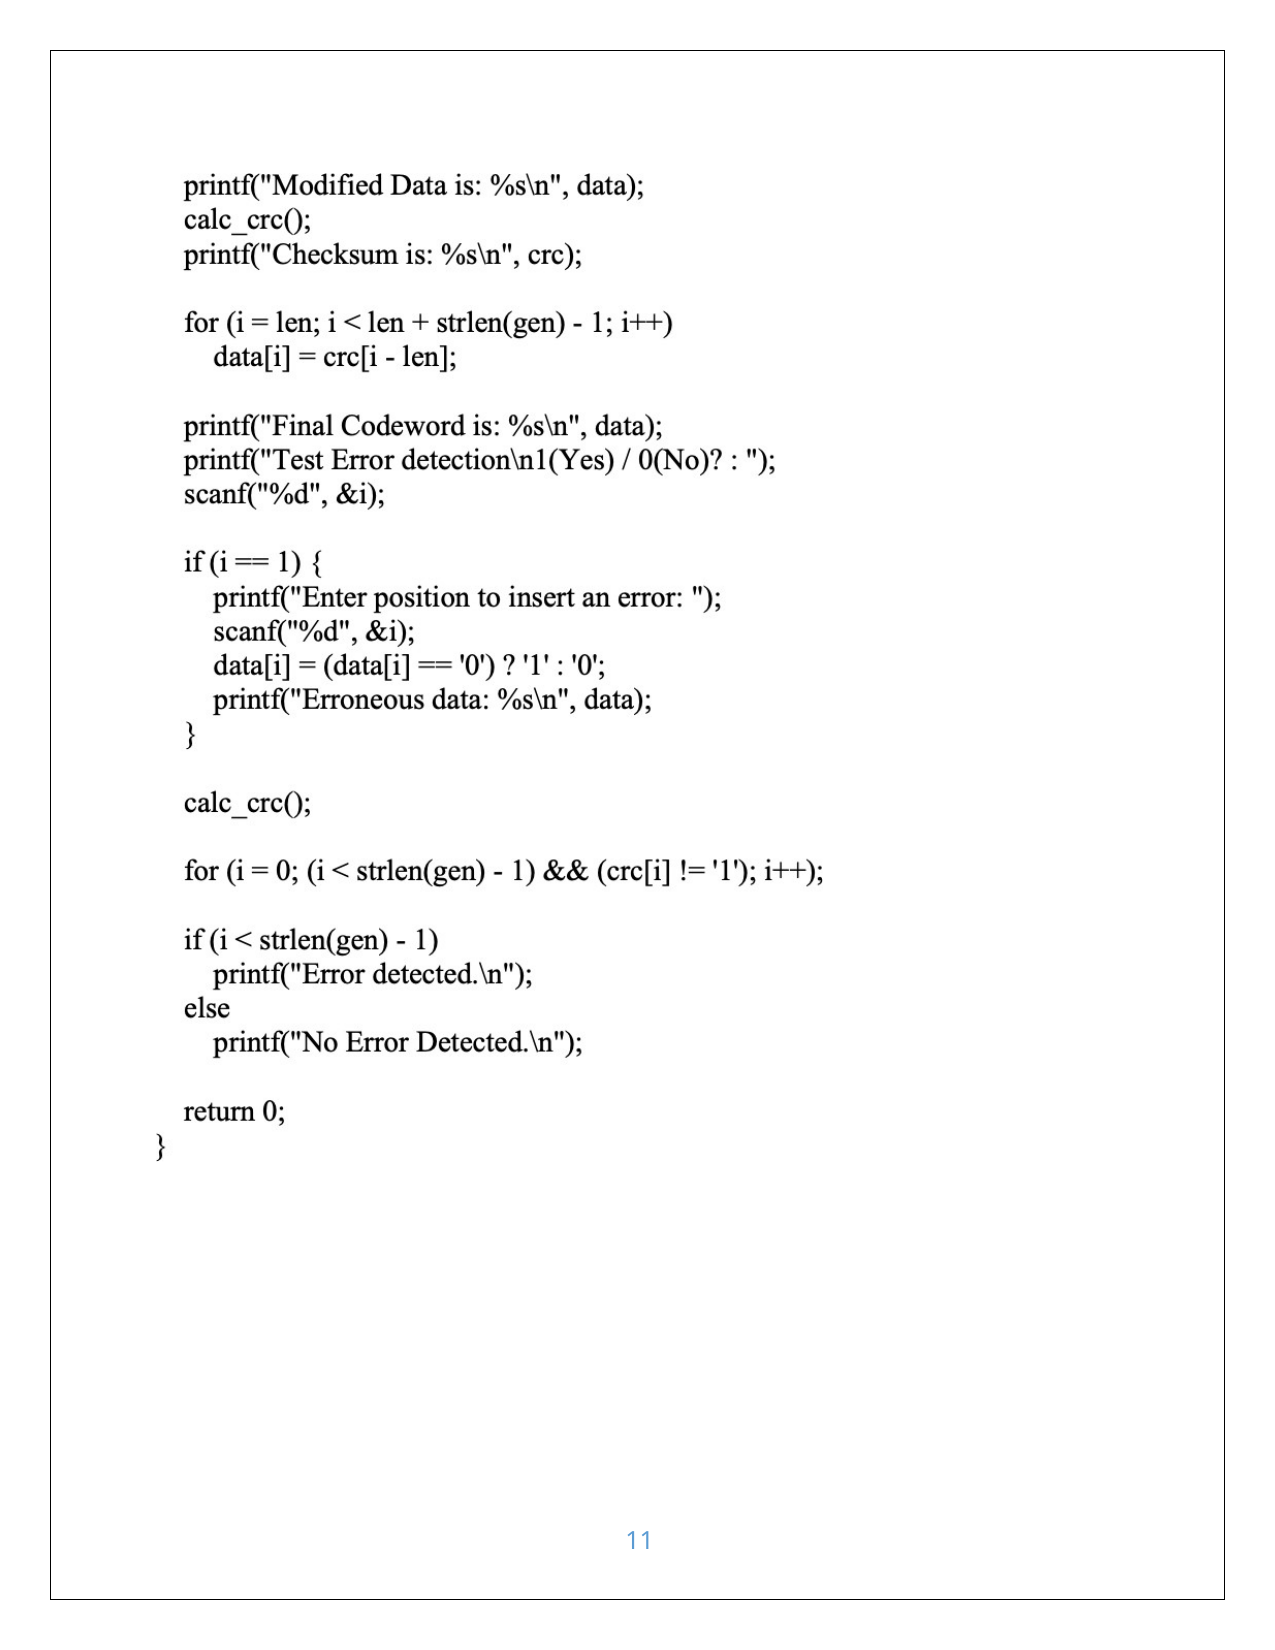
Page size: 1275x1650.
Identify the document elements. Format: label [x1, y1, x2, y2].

picture [156, 173, 823, 1162]
